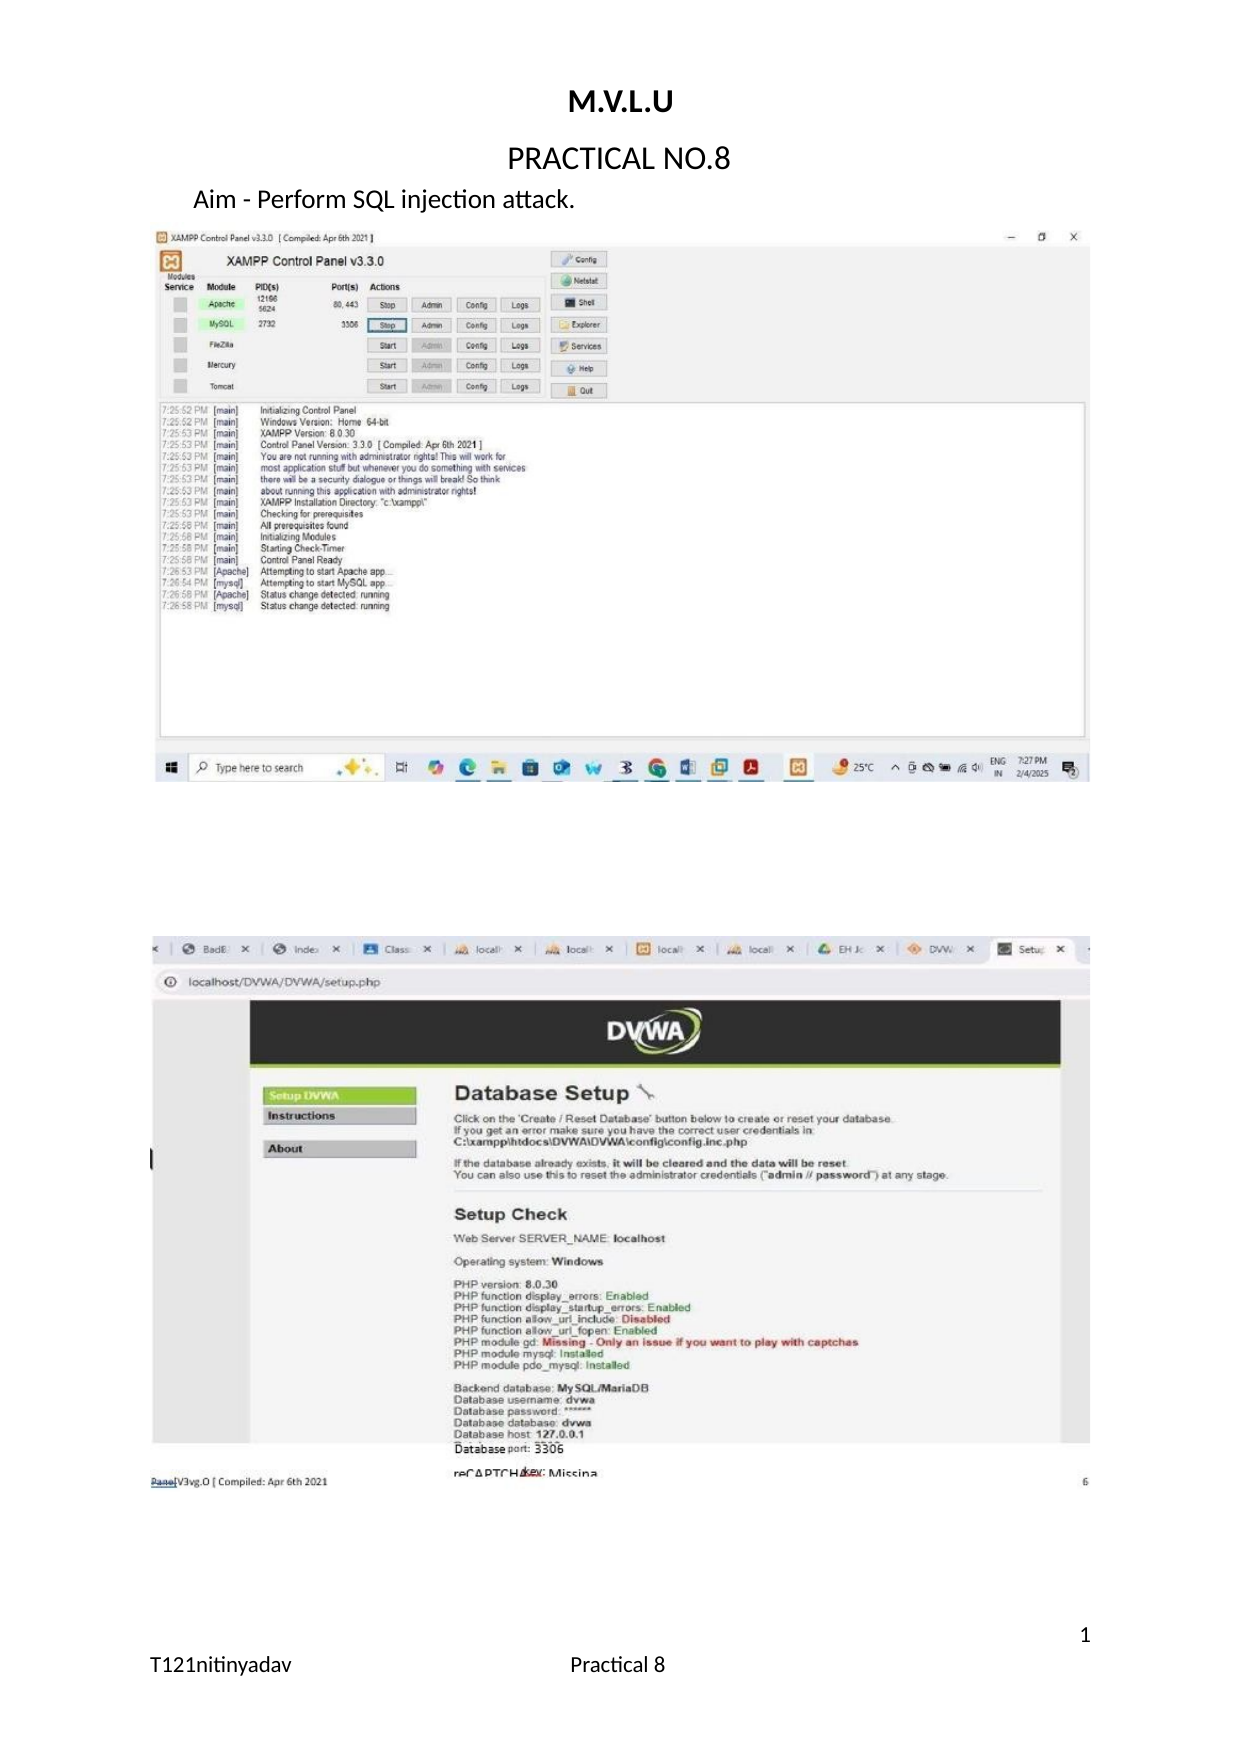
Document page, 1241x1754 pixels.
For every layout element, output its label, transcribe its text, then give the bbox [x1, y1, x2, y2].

picture [150, 936, 1091, 1494]
text Aim - Perform SQL injection attack. [193, 183, 1093, 216]
subtitle PRACTICAL NO.8 [150, 137, 1088, 177]
picture [150, 222, 1091, 782]
